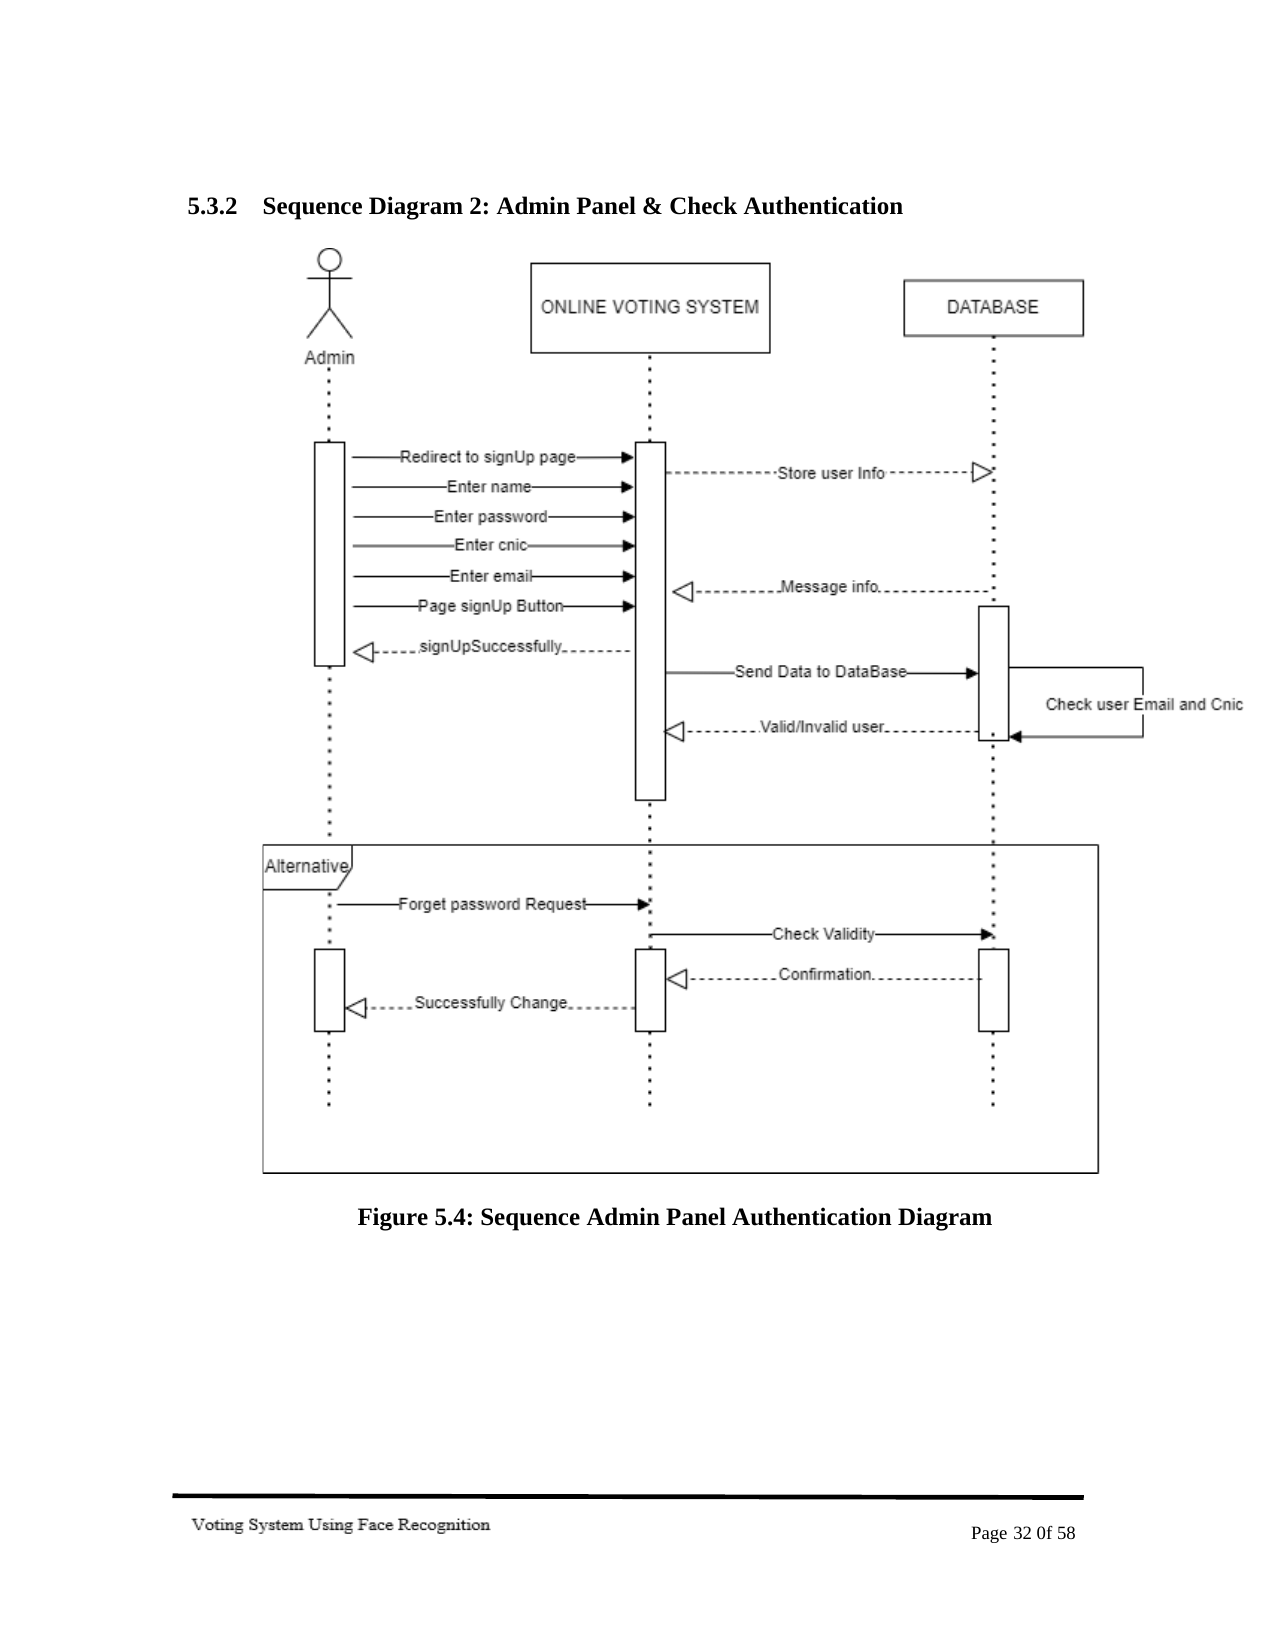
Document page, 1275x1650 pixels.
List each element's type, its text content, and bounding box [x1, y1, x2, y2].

list Sequence Diagram 2: Admin Panel & Check Authentication [187, 191, 1087, 220]
list Figure 5.4: Sequence Admin Panel Authentication Diagram [262, 1202, 1087, 1231]
picture [262, 248, 1244, 1174]
picture [187, 1515, 494, 1539]
